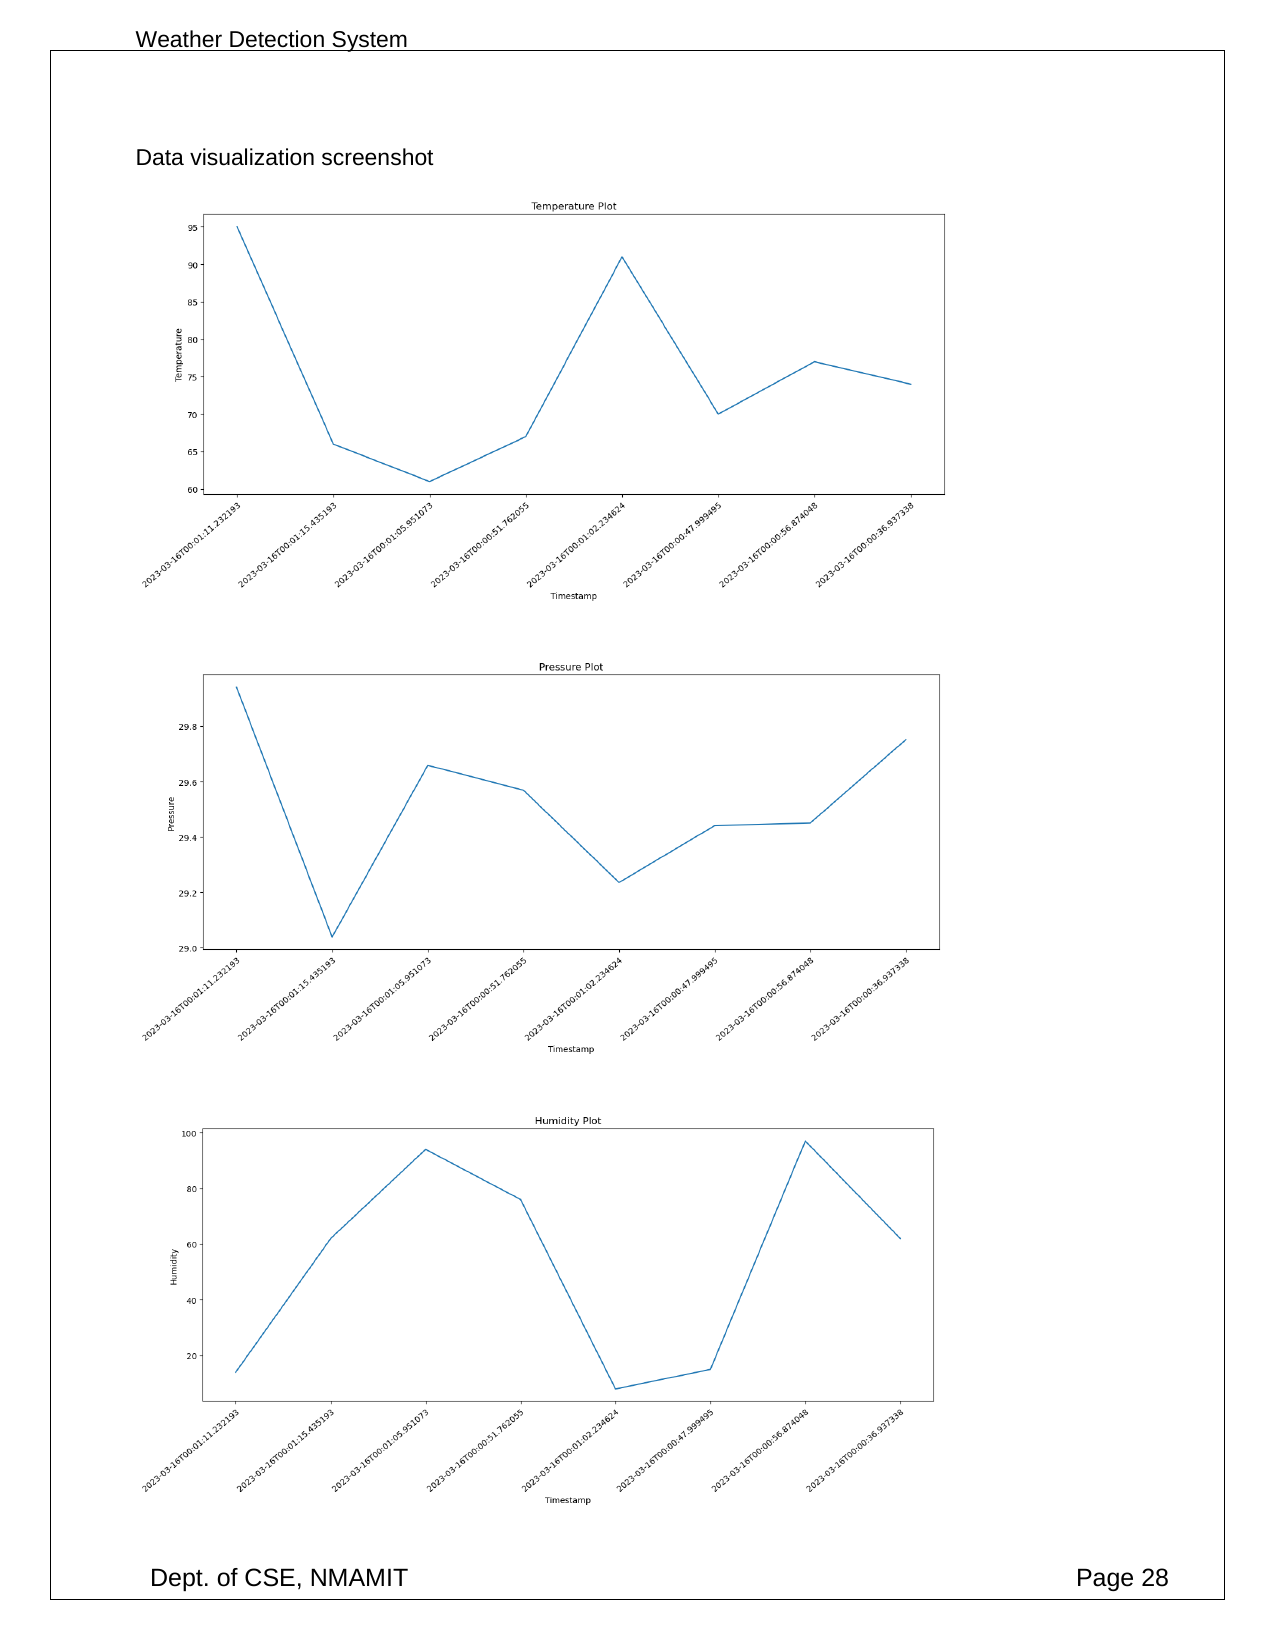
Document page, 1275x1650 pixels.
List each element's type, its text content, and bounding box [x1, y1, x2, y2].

picture [135, 1111, 939, 1510]
text Data visualization screenshot [135, 144, 1183, 170]
picture [135, 657, 945, 1059]
picture [135, 196, 950, 606]
